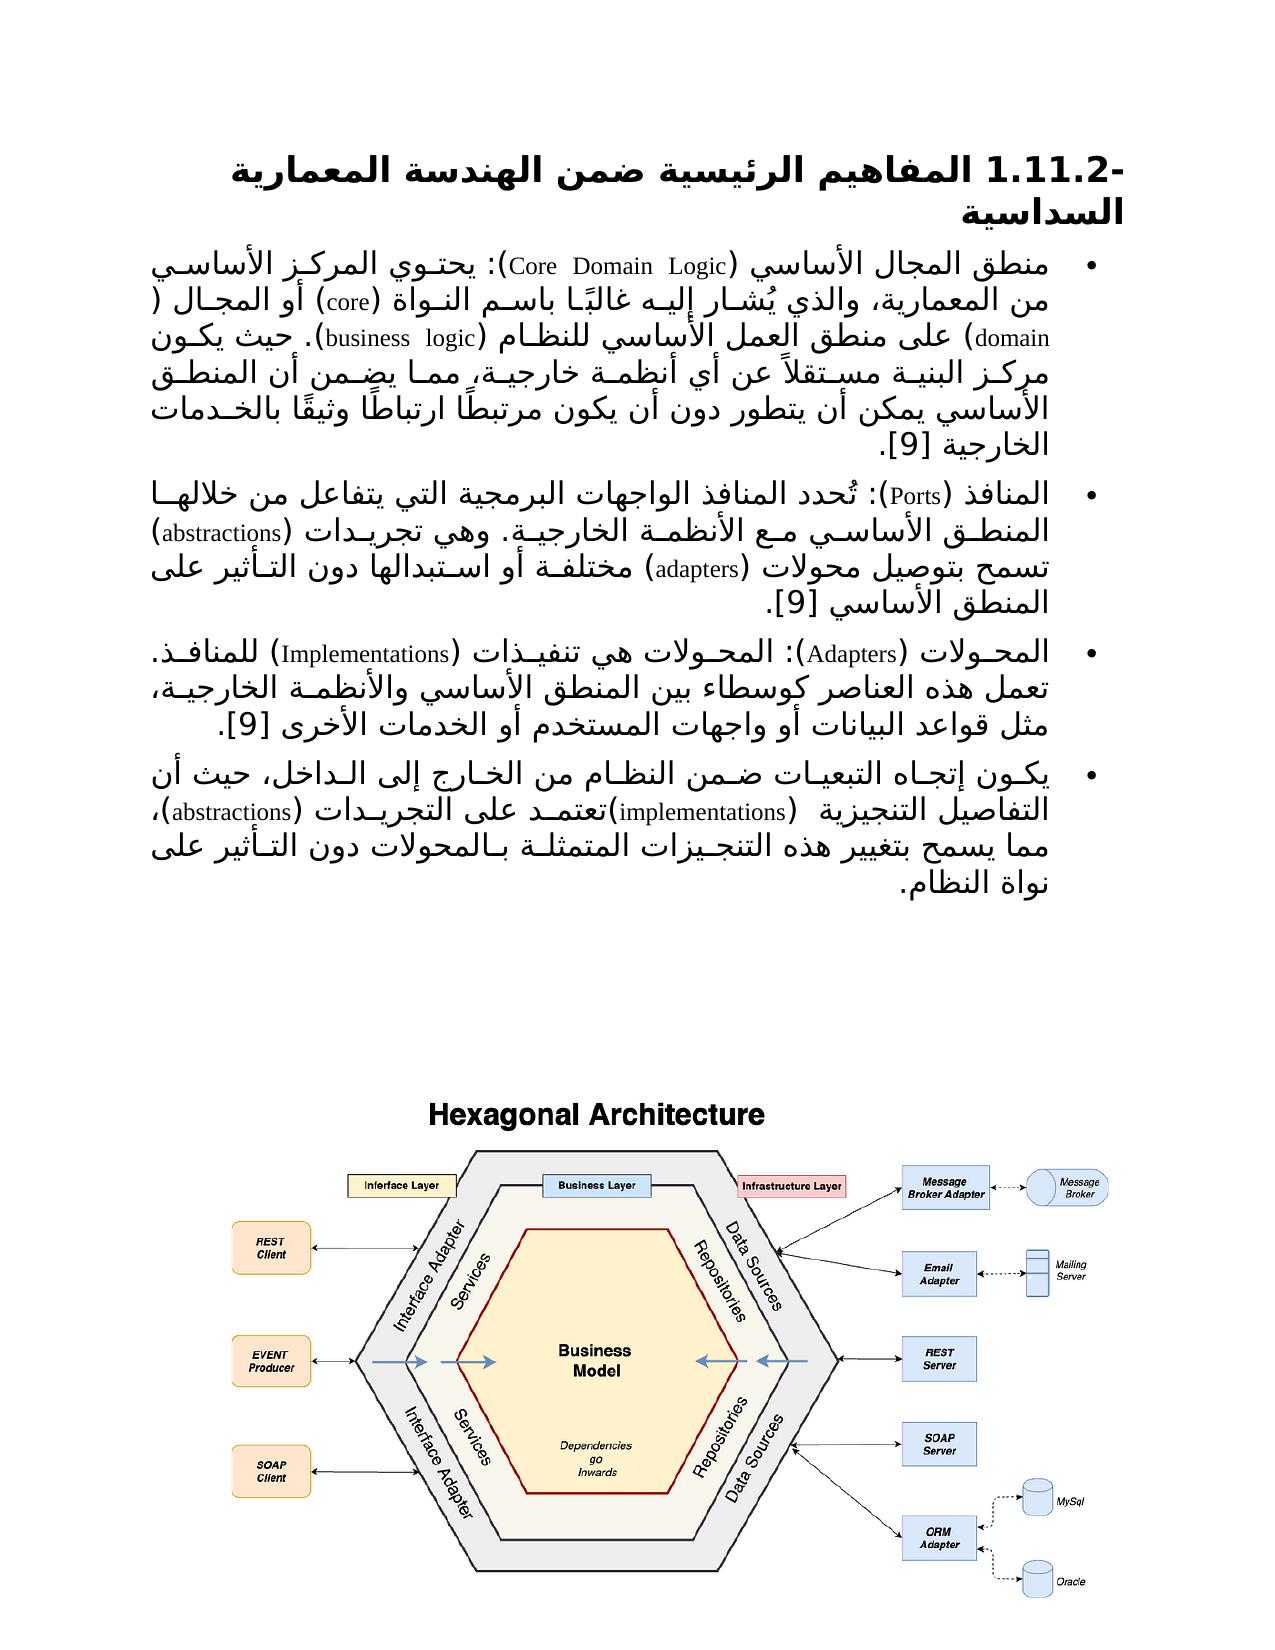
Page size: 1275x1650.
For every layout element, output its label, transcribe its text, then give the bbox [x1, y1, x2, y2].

list المحولات (Adapters): المحولات هي تنفيذات (Implementations) للمنافذ. تعمل هذه العناصر كوسطاء بين المنطق الأساسي والأنظمة الخارجية، مثل قواعد البيانات أو واجهات المستخدم أو الخدمات الأخرى [9]. [150, 633, 1087, 743]
list المنافذ (Ports): تُحدد المنافذ الواجهات البرمجية التي يتفاعل من خلالها المنطق الأساسي مع الأنظمة الخارجية. وهي تجريدات (abstractions) تسمح بتوصيل محولات (adapters) مختلفة أو استبدالها دون التأثير على المنطق الأساسي [9]. [150, 476, 1087, 621]
list منطق المجال الأساسي (Core Domain Logic): يحتوي المركز الأساسي من المعمارية، والذي يُشار إليه غالبًا باسم النواة (core) أو المجال (domain) على منطق العمل الأساسي للنظام (business logic). حيث يكون مركز البنية مستقلاً عن أي أنظمة خارجية، مما يضمن أن المنطق الأساسي يمكن أن يتطور دون أن يكون مرتبطًا ارتباطًا وثيقًا بالخدمات الخارجية [9]. [150, 245, 1087, 463]
text -1.11.2 المفاهيم الرئيسية ضمن الهندسة المعمارية السداسية [150, 150, 1125, 232]
list يكون إتجاه التبعيات ضمن النظام من الخارج إلى الداخل، حيث أن التفاصيل التنجيزية (implementations)تعتمد على التجريدات (abstractions)، مما يسمح بتغيير هذه التنجيزات المتمثلة بالمحولات دون التأثير على نواة النظام. [150, 755, 1087, 901]
picture [231, 1095, 1109, 1598]
